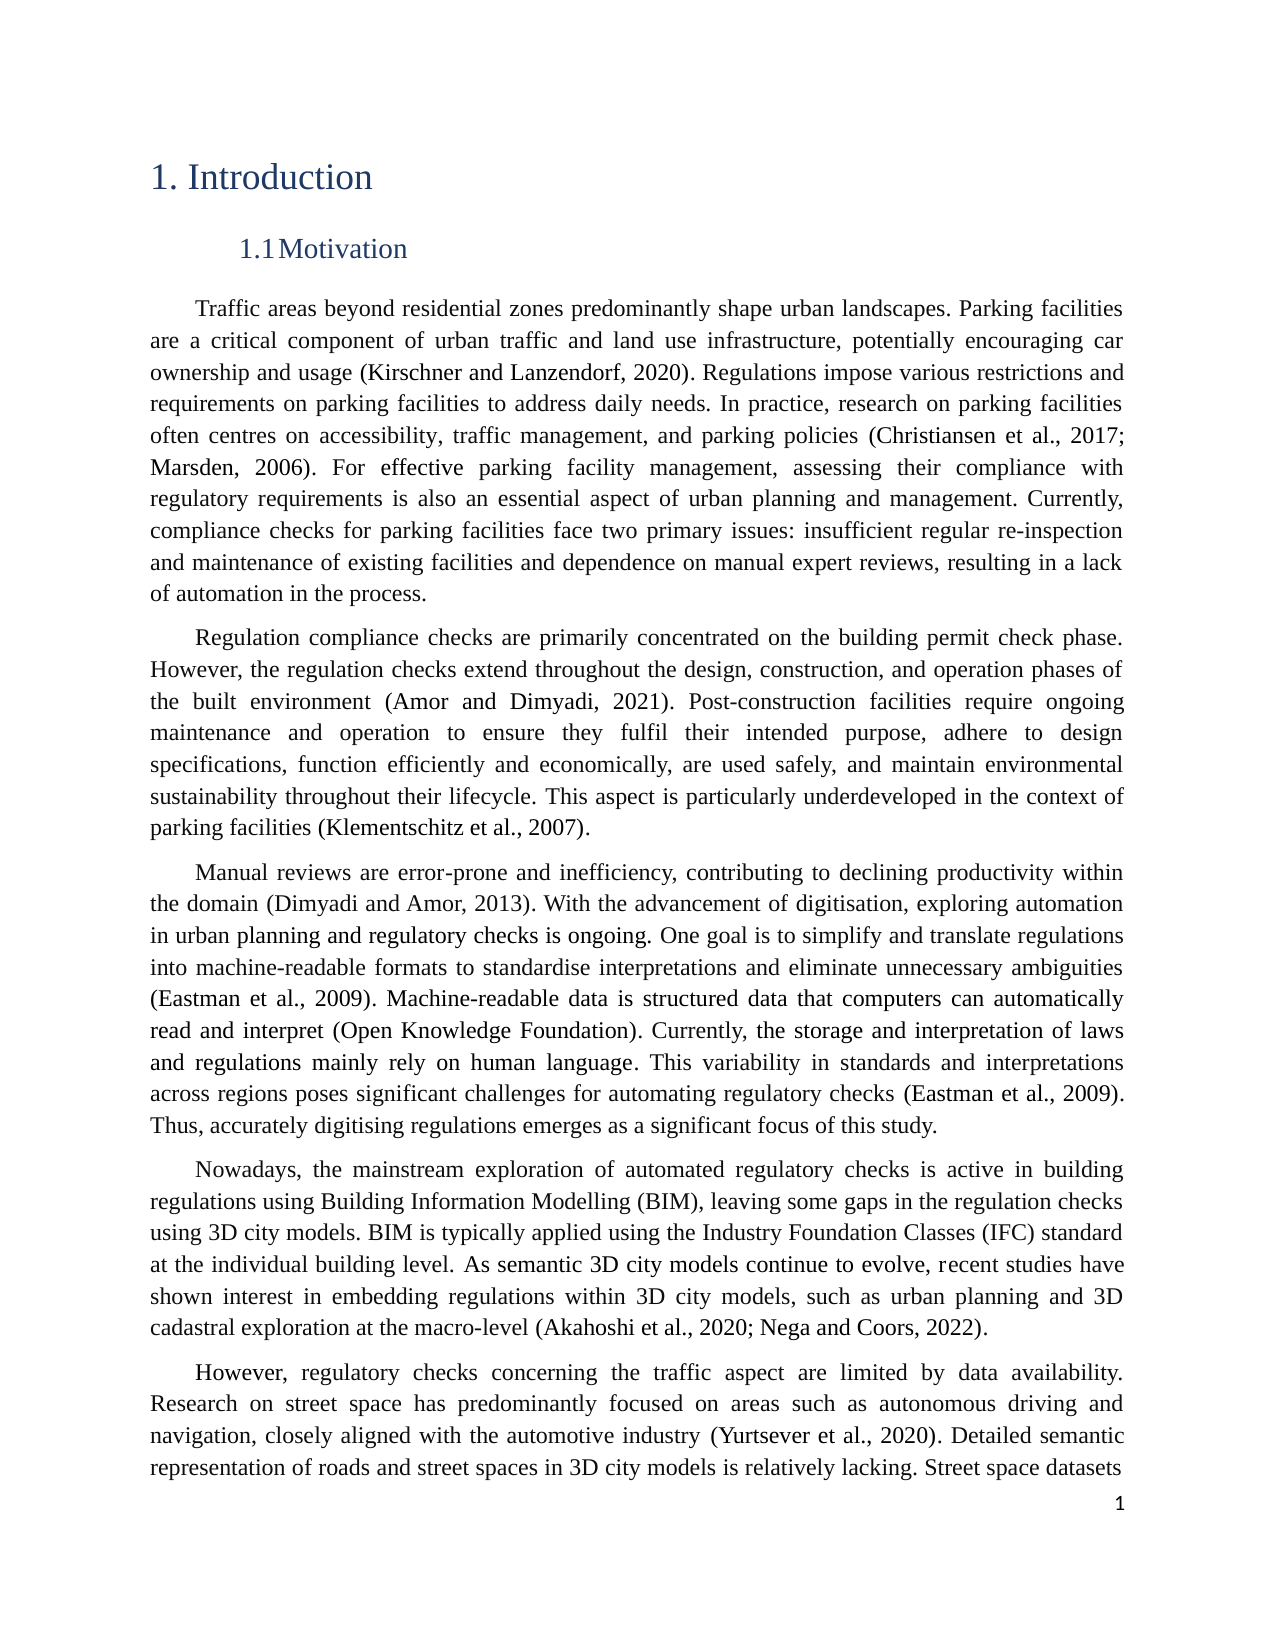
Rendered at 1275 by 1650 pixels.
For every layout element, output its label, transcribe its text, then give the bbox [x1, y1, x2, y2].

subtitle Motivation [239, 231, 1125, 265]
text Nowadays, the mainstream exploration of automated regulatory checks is active in building regulations using Building Information Modelling (BIM), leaving some gaps in the regulation checks using 3D city models. BIM is typically applied using the Industry Foundation Classes (IFC) standard at the individual building level. As semantic 3D city models continue to evolve, recent studies have shown interest in embedding regulations within 3D city models, such as urban planning and 3D cadastral exploration at the macro-level (Akahoshi et al., 2020; Nega and Coors, 2022). [150, 1246, 1125, 1282]
text Manual reviews are error-prone and inefficiency, contributing to declining productivity within the domain (Dimyadi and Amor, 2013). With the advancement of digitisation, exploring automation in urban planning and regulatory checks is ongoing. One goal is to simplify and translate regulations into machine-readable formats to standardise interpretations and eliminate unnecessary ambiguities (Eastman et al., 2009). Machine-readable data is structured data that computers can automatically read and interpret (Open Knowledge Foundation). Currently, the storage and interpretation of laws and regulations mainly rely on human language. This variability in standards and interpretations across regions poses significant challenges for automating regulatory checks (Eastman et al., 2009). Thus, accurately digitising regulations emerges as a significant focus of this study. [150, 980, 1125, 1138]
subtitle Introduction [150, 154, 1125, 197]
text Traffic areas beyond residential zones predominantly shape urban landscapes. Parking facilities are a critical component of urban traffic and land use infrastructure, potentially encouraging car ownership and usage (Kirschner and Lanzendorf, 2020). Regulations impose various restrictions and requirements on parking facilities to address daily needs. In practice, research on parking facilities often centres on accessibility, traffic management, and parking policies (Christiansen et al., 2017; Marsden, 2006). For effective parking facility management, assessing their compliance with regulatory requirements is also an essential aspect of urban planning and management. Currently, compliance checks for parking facilities face two primary issues: insufficient regular re-inspection and maintenance of existing facilities and dependence on manual expert reviews, resulting in a lack of automation in the process. [150, 417, 1125, 484]
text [150, 1417, 1125, 1453]
